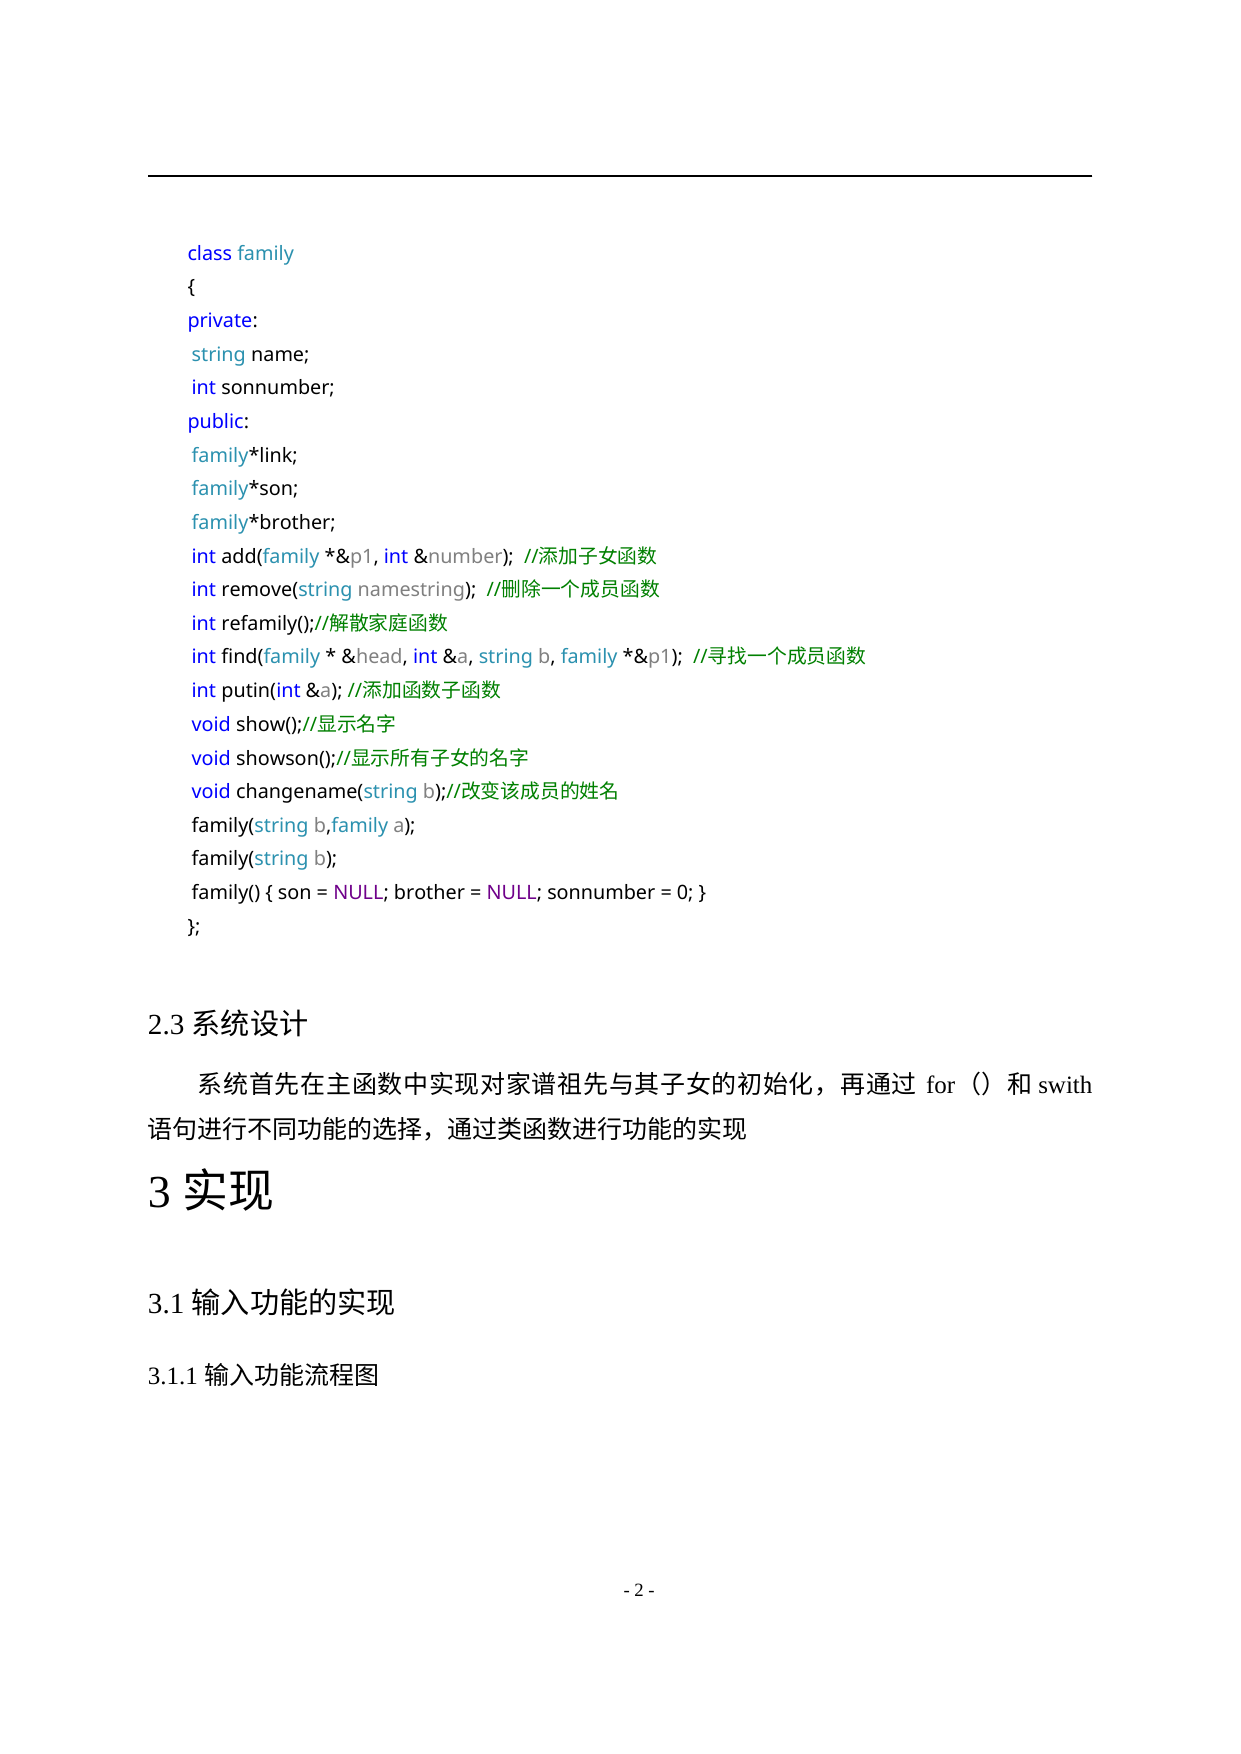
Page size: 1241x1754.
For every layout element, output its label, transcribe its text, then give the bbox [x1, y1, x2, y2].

subtitle 3.1 输入功能的实现 [148, 1279, 1092, 1321]
text int putin(int &a); //添加函数子函数 [148, 676, 1092, 703]
text family(string b,family a); [148, 811, 1092, 838]
text 系统首先在主函数中实现对家谱祖先与其子女的初始化，再通过for（）和swith语句进行不同功能的选择，通过类函数进行功能的实现 [148, 1064, 1092, 1146]
text void showson();//显示所有子女的名字 [148, 744, 1092, 771]
text private: [148, 306, 1092, 333]
subtitle 3 实现 [148, 1155, 1092, 1221]
text class family [148, 239, 1092, 266]
subtitle 2.3 系统设计 [148, 1001, 1092, 1043]
text public: [148, 407, 1092, 434]
text int refamily();//解散家庭函数 [148, 609, 1092, 636]
text family*link; [148, 441, 1092, 468]
text void show();//显示名字 [148, 710, 1092, 737]
text { [148, 273, 1092, 300]
text family*son; [148, 474, 1092, 502]
text int add(family *&p1, int &number); //添加子女函数 [148, 542, 1092, 569]
subtitle 3.1.1 输入功能流程图 [148, 1355, 1092, 1391]
text int find(family * &head, int &a, string b, family *&p1); //寻找一个成员函数 [148, 643, 1092, 670]
text }; [148, 912, 1092, 939]
text int sonnumber; [148, 374, 1092, 401]
text void changename(string b);//改变该成员的姓名 [148, 777, 1092, 804]
text family*brother; [148, 508, 1092, 535]
text family() { son = NULL; brother = NULL; sonnumber = 0; } [148, 878, 1092, 905]
text string name; [148, 340, 1092, 367]
text family(string b); [148, 845, 1092, 872]
text int remove(string namestring); //删除一个成员函数 [148, 576, 1092, 602]
